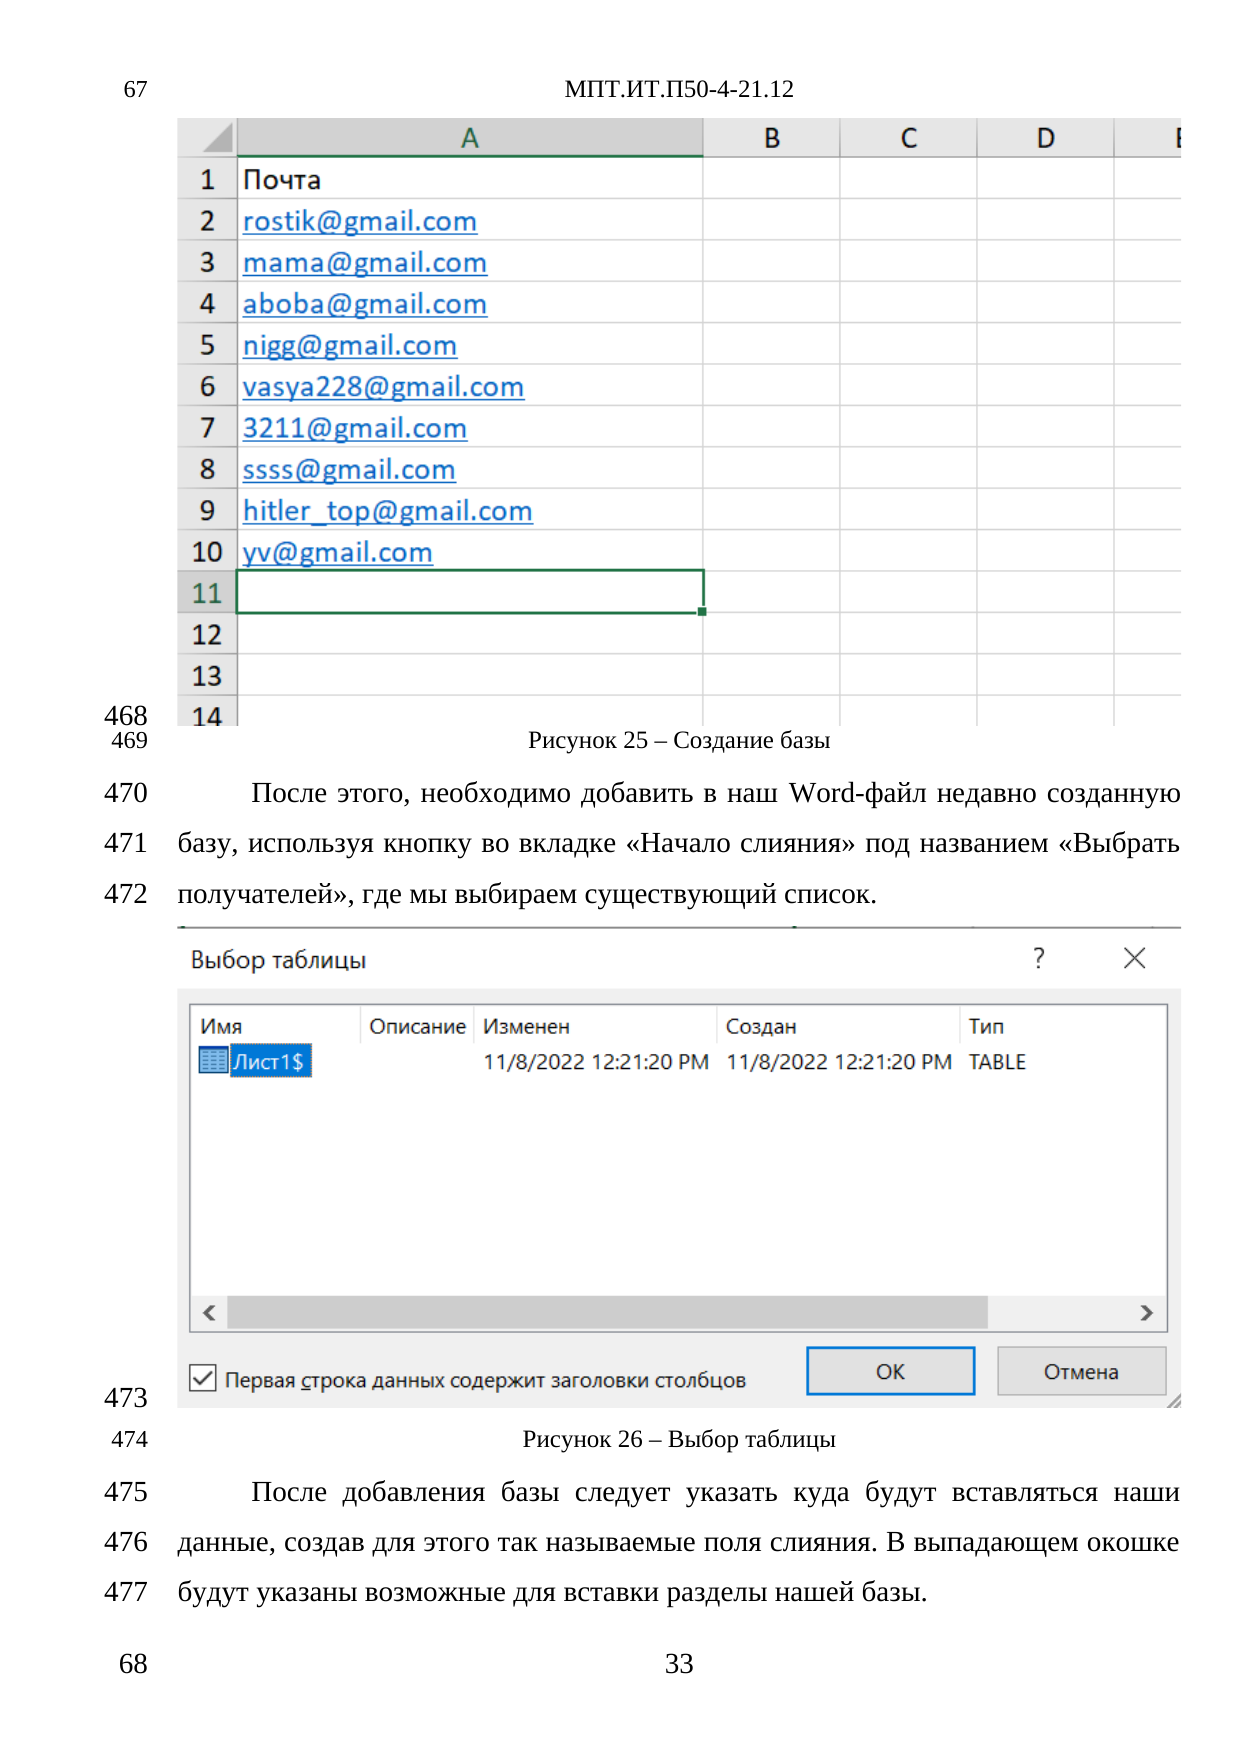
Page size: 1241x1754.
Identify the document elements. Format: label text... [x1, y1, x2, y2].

picture [177, 926, 1182, 1408]
picture [177, 118, 1182, 726]
text После добавления базы следует указать куда будут вставляться наши данные, создав для этого так называемые поля слияния. В выпадающем окошке будут указаны возможные для вставки разделы нашей базы. [177, 1474, 1181, 1608]
text Рисунок 25 – Создание базы [177, 726, 1181, 754]
text Рисунок 26 – Выбор таблицы [177, 1424, 1181, 1453]
text После этого, необходимо добавить в наш Word-файл недавно созданную базу, используя кнопку во вкладке «Начало слияния» под названием «Выбрать получателей», где мы выбираем существующий список. [177, 775, 1181, 909]
